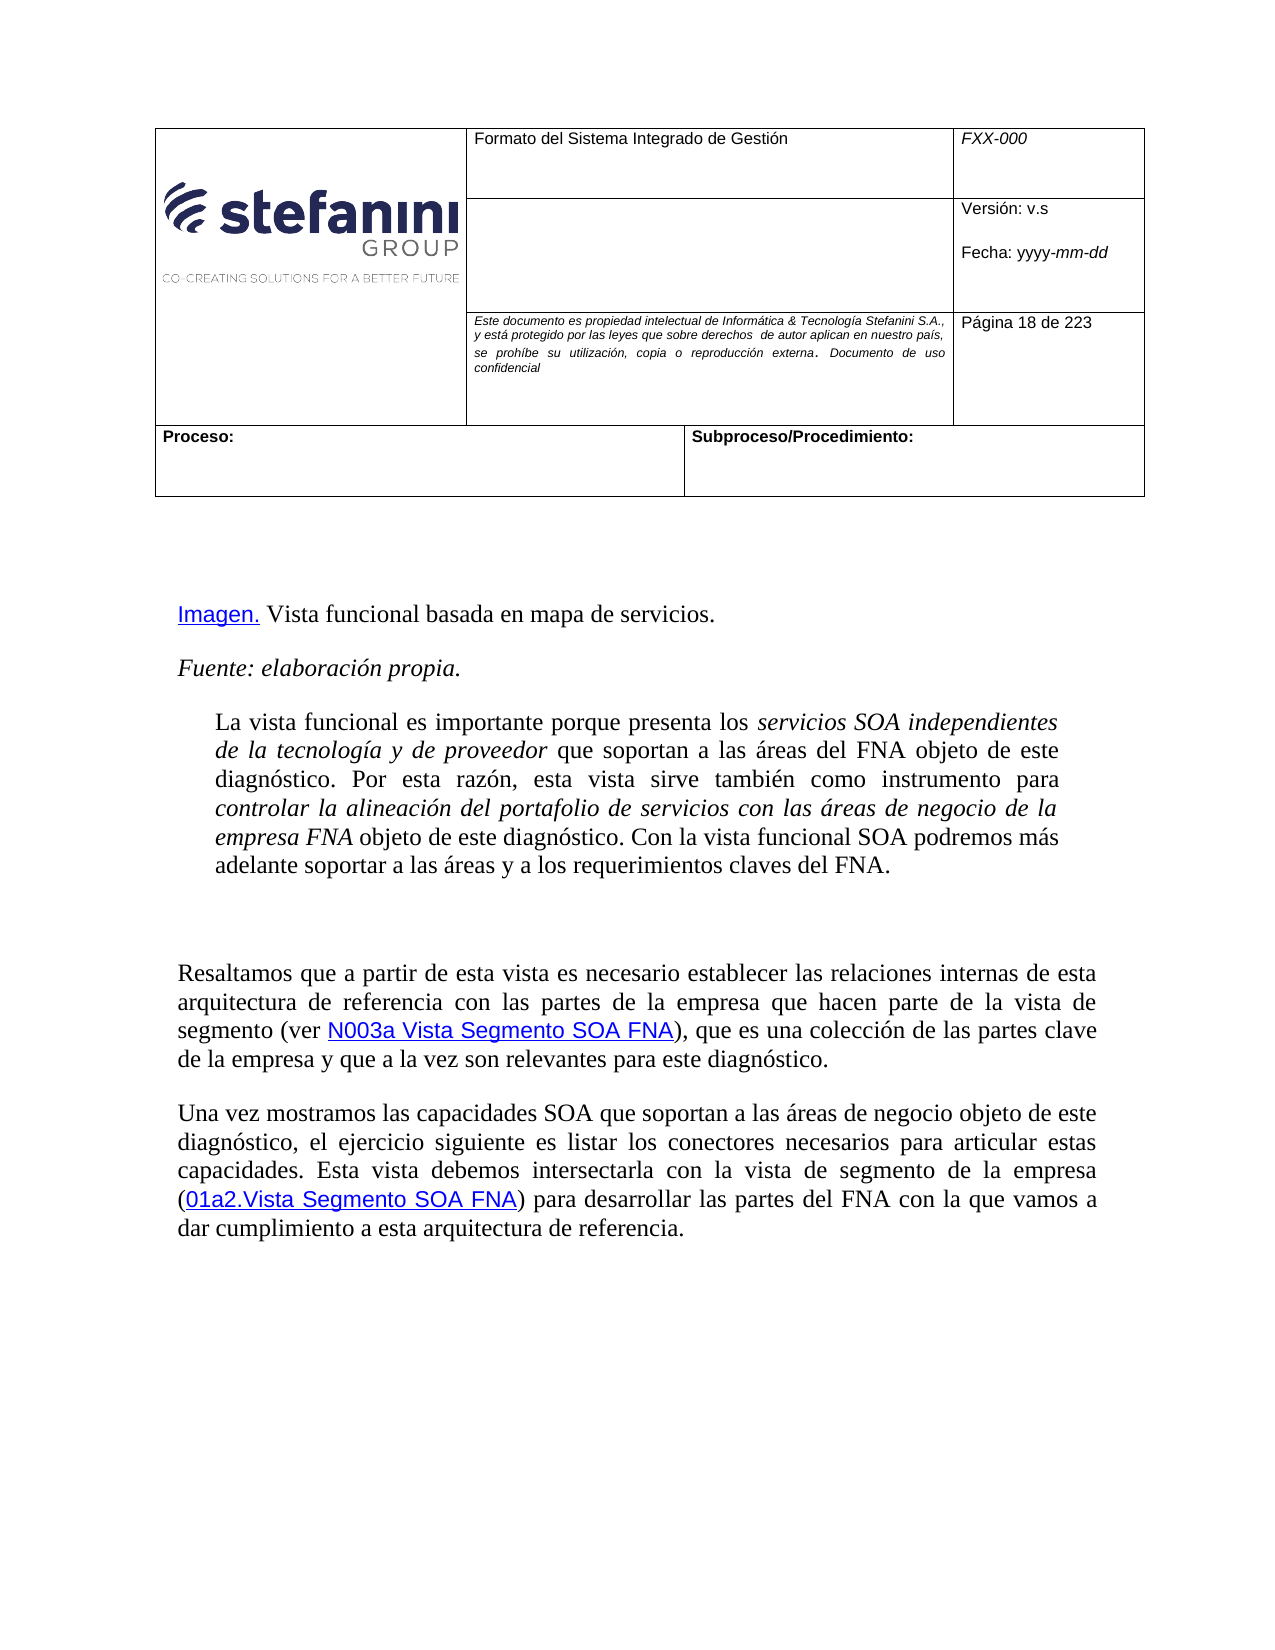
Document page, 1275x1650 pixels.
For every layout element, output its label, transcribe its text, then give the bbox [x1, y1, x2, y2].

text Fuente: elaboración propia. [177, 653, 1098, 682]
text La vista funcional es importante porque presenta los servicios SOA independientes de la tecnología y de proveedor que soportan a las áreas del FNA objeto de este diagnóstico. Por esta razón, esta vista sirve también como instrumento para controlar la alineación del portafolio de servicios con las áreas de negocio de la empresa FNA objeto de este diagnóstico. Con la vista funcional SOA podremos más adelante soportar a las áreas y a los requerimientos claves del FNA. [215, 707, 1060, 879]
picture [162, 182, 460, 286]
text Una vez mostramos las capacidades SOA que soportan a las áreas de negocio objeto de este diagnóstico, el ejercicio siguiente es listar los conectores necesarios para articular estas capacidades. Esta vista debemos intersectarla con la vista de segmento de la empresa (01a2.Vista Segmento SOA FNA) para desarrollar las partes del FNA con la que vamos a dar cumplimiento a esta arquitectura de referencia. [177, 1098, 1098, 1242]
text Imagen. Vista funcional basada en mapa de servicios. [177, 599, 1098, 628]
text Resaltamos que a partir de esta vista es necesario establecer las relaciones internas de esta arquitectura de referencia con las partes de la empresa que hacen parte de la vista de segmento (ver N003a Vista Segmento SOA FNA), que es una colección de las partes clave de la empresa y que a la vez son relevantes para este diagnóstico. [177, 958, 1098, 1073]
